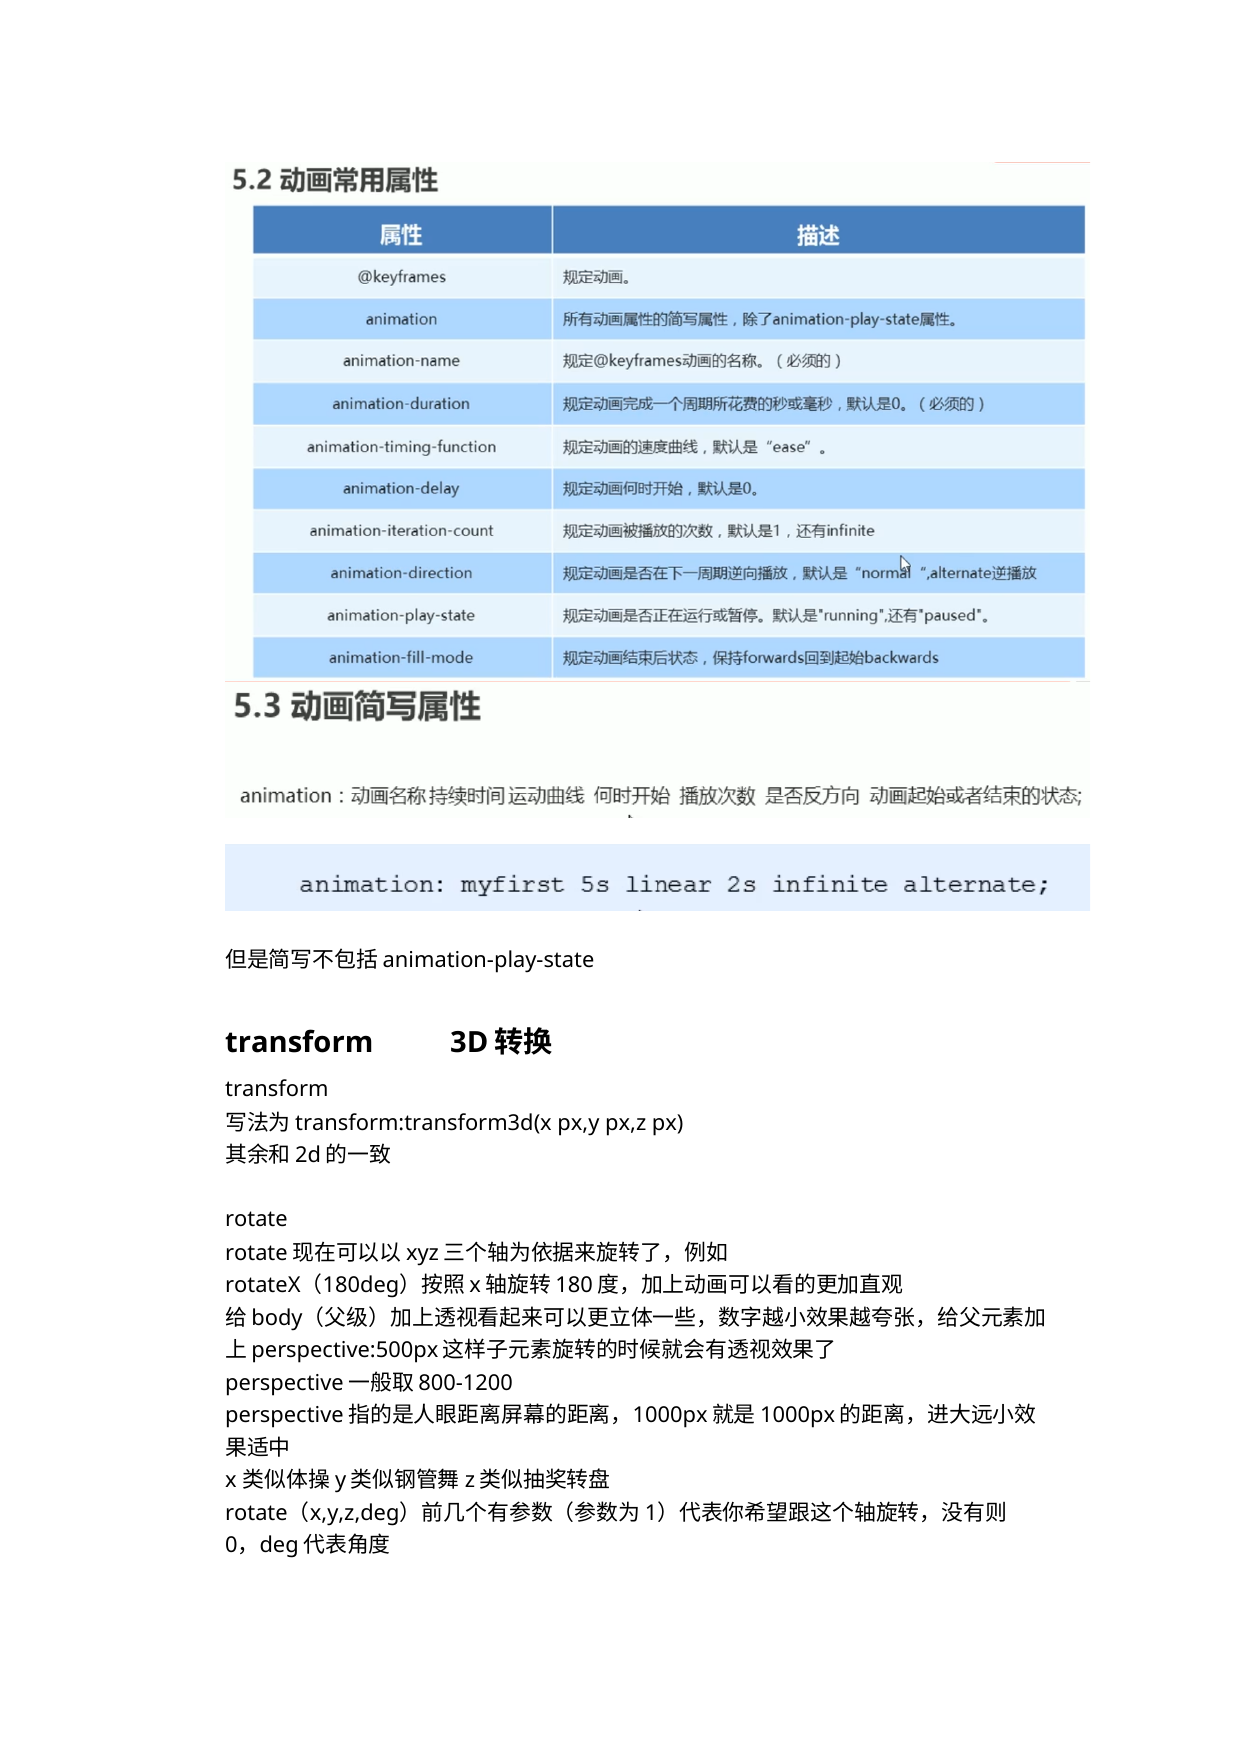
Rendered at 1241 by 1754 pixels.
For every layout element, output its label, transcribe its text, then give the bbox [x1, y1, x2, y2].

list rotate（x,y,z,deg）前几个有参数（参数为1）代表你希望跟这个轴旋转，没有则0，deg代表角度 [225, 1494, 1053, 1559]
list transform 3D转换 [225, 1007, 1053, 1072]
list 但是简写不包括animation-play-state [225, 942, 1053, 974]
picture [225, 162, 1091, 818]
list 写法为transform:transform3d(x px,y px,z px) [225, 1104, 1053, 1137]
list 给body（父级）加上透视看起来可以更立体一些，数字越小效果越夸张，给父元素加上perspective:500px这样子元素旋转的时候就会有透视效果了 [225, 1299, 1053, 1364]
list rotateX（180deg）按照x轴旋转180度，加上动画可以看的更加直观 [225, 1267, 1053, 1299]
list perspective一般取800-1200 [225, 1364, 1053, 1397]
list rotate现在可以以xyz三个轴为依据来旋转了，例如 [225, 1234, 1053, 1267]
list transform [225, 1072, 1053, 1104]
list rotate [225, 1202, 1053, 1234]
list 其余和2d的一致 [225, 1137, 1053, 1169]
list x 类似体操 y类似钢管舞 z类似抽奖转盘 [225, 1462, 1053, 1494]
picture [225, 844, 1091, 911]
list perspective指的是人眼距离屏幕的距离，1000px就是1000px的距离，进大远小效果适中 [225, 1397, 1053, 1462]
